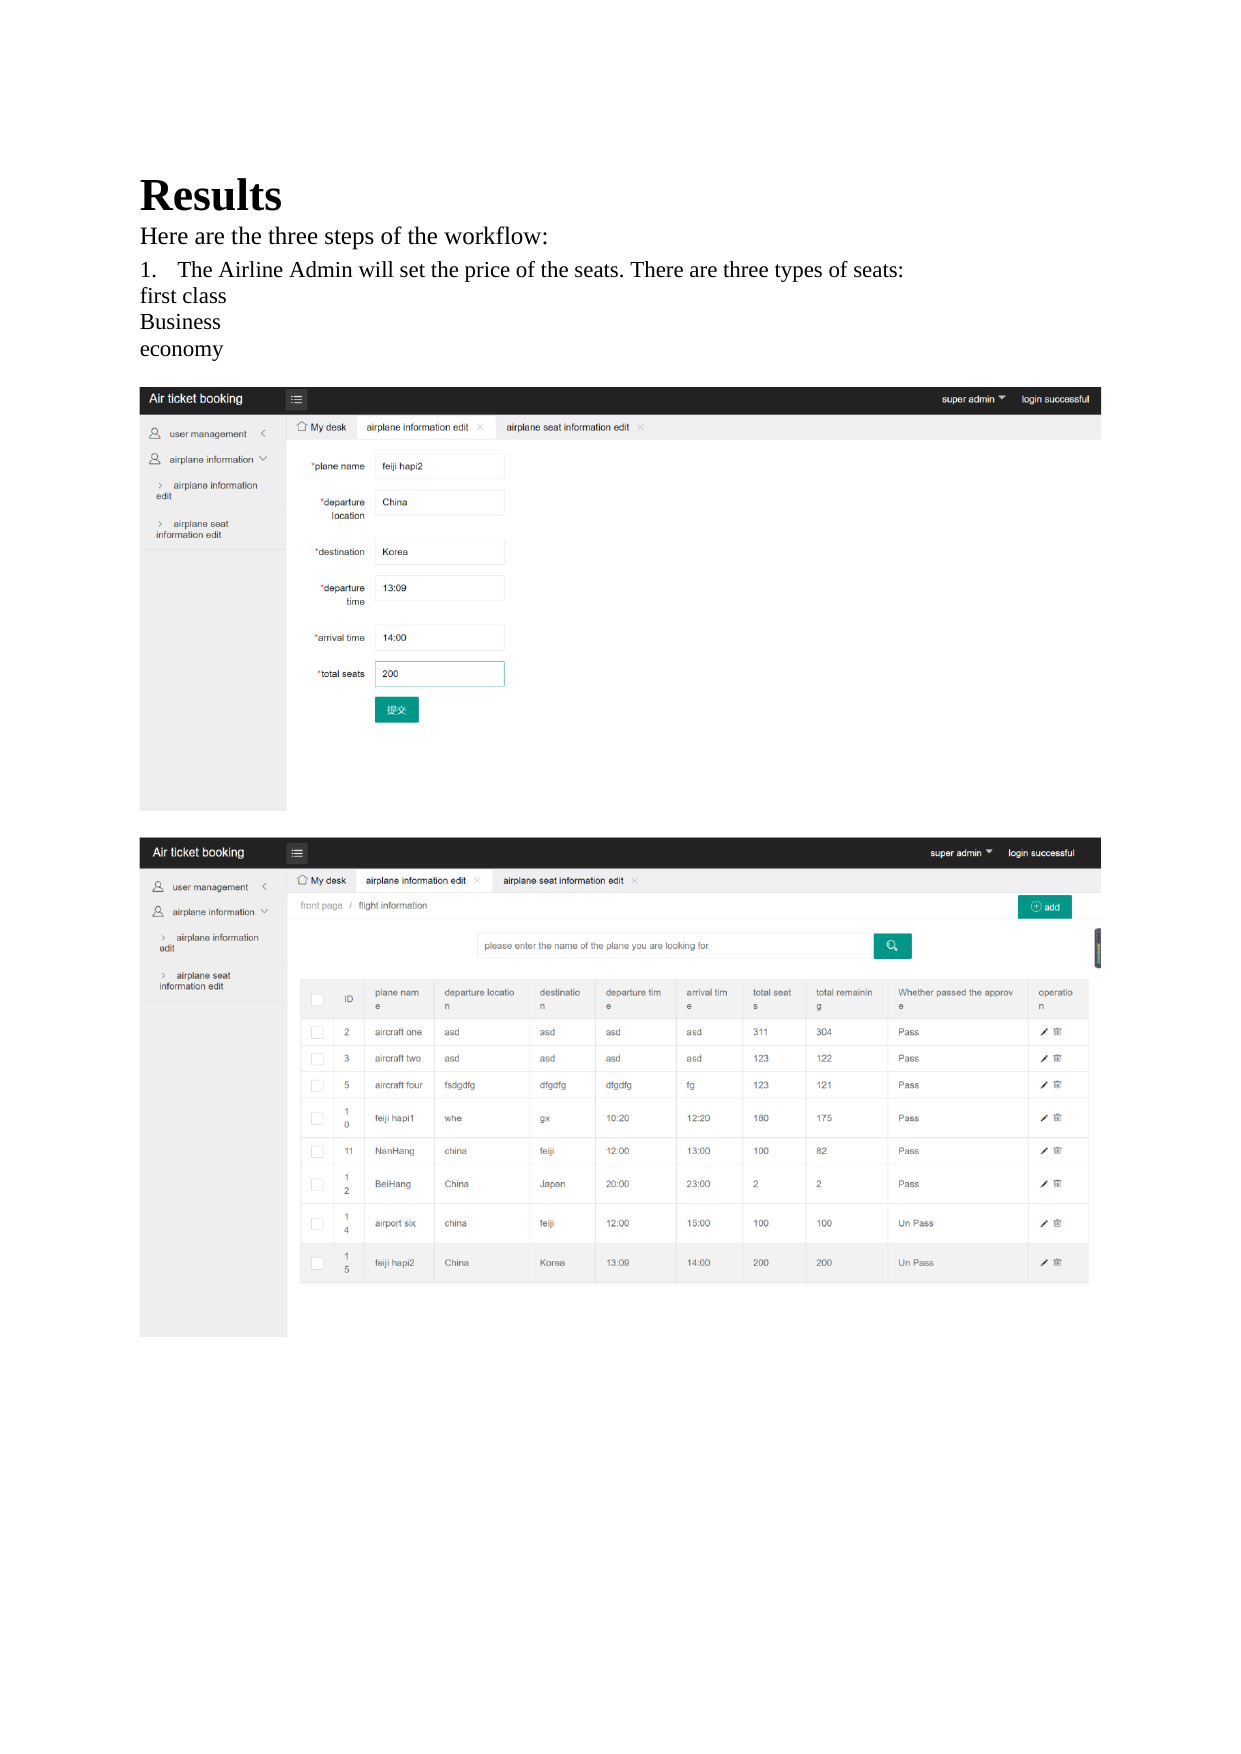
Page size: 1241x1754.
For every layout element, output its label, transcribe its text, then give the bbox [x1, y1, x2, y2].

text Business [139, 308, 1101, 335]
text Here are the three steps of the workflow: [139, 221, 1101, 249]
text first class [139, 282, 1101, 308]
picture [139, 837, 1101, 1337]
picture [139, 387, 1102, 811]
text Results [139, 168, 1101, 221]
list The Airline Admin will set the price of the seats. There are three types of seats: [139, 256, 1101, 282]
text economy [139, 335, 1101, 361]
